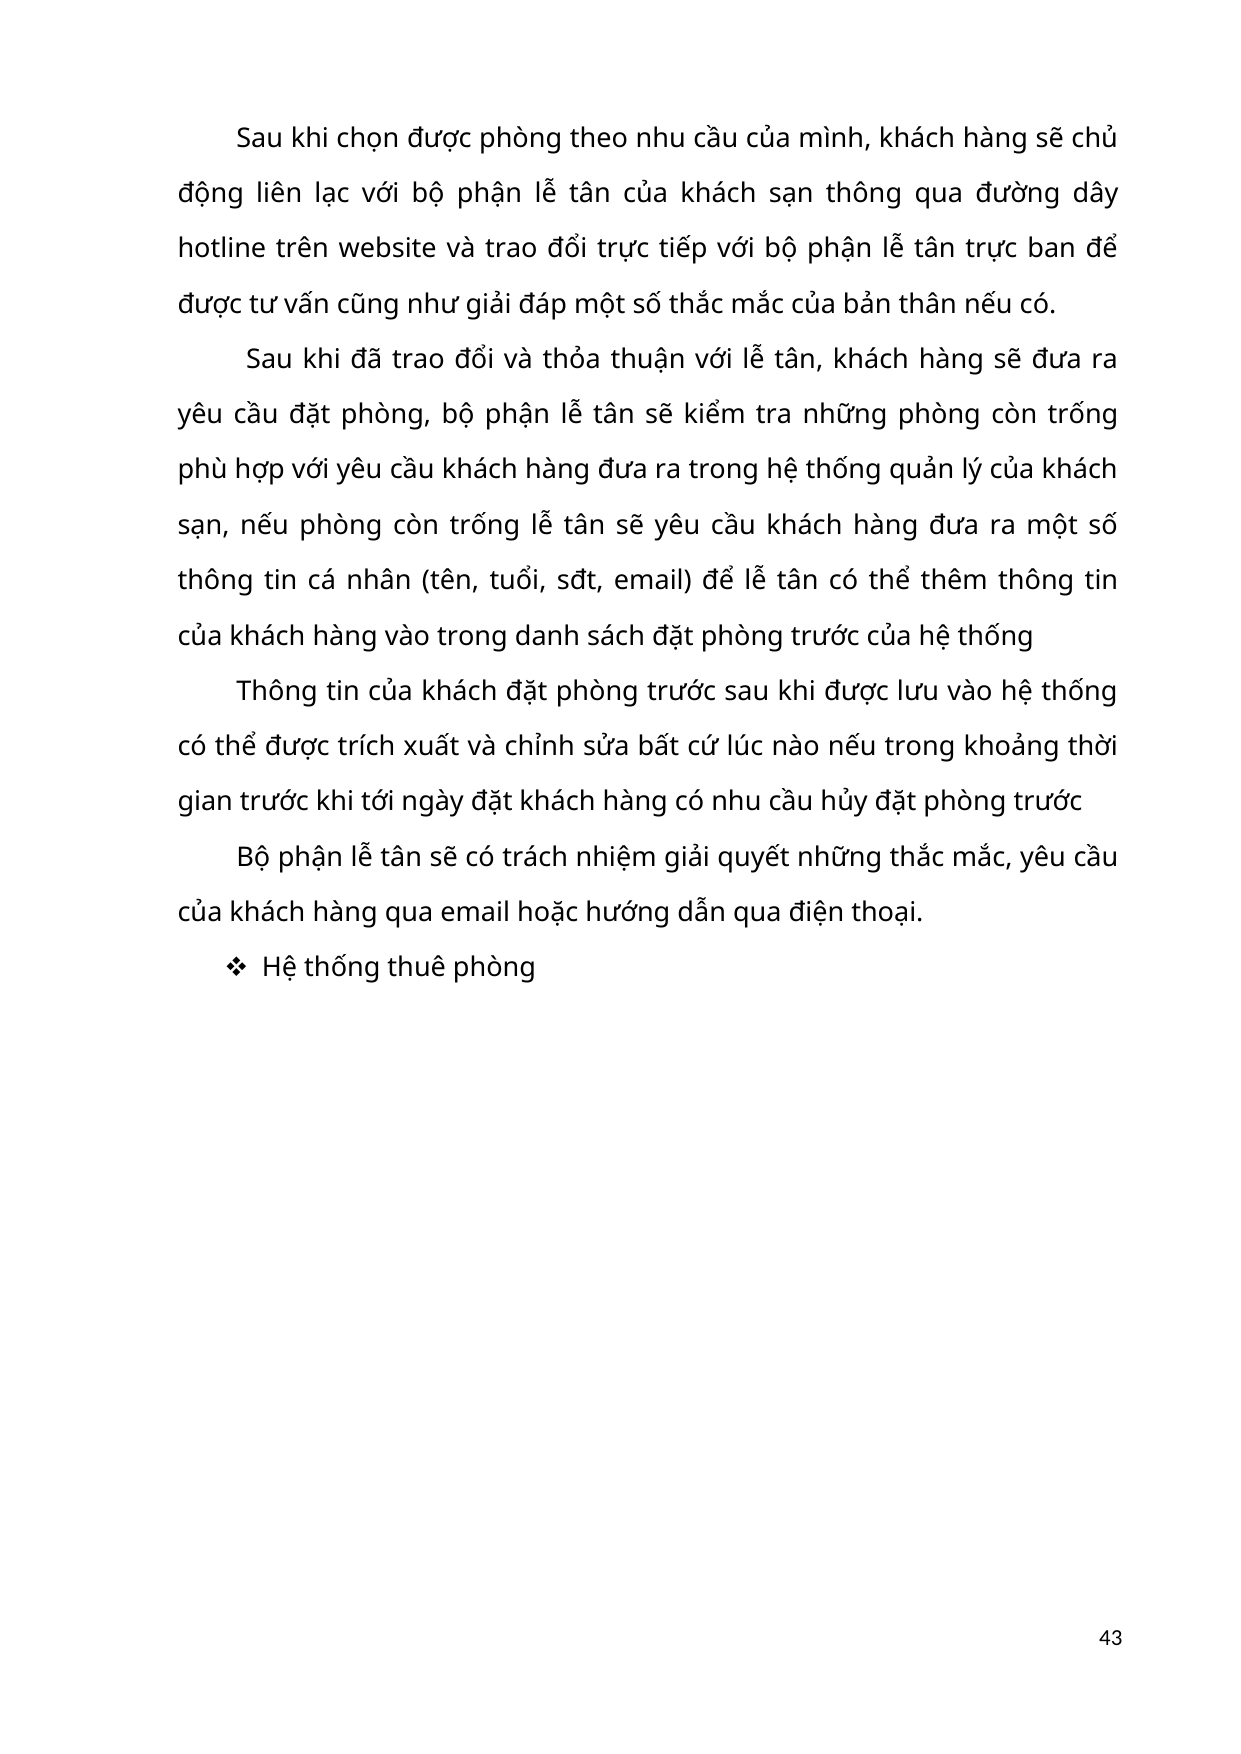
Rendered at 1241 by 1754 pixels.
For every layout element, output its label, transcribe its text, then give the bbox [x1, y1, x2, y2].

text Thông tin của khách đặt phòng trước sau khi được lưu vào hệ thống có thể được trích xuất và chỉnh sửa bất cứ lúc nào nếu trong khoảng thời gian trước khi tới ngày đặt khách hàng có nhu cầu hủy đặt phòng trước [177, 671, 1119, 819]
text Sau khi chọn được phòng theo nhu cầu của mình, khách hàng sẽ chủ động liên lạc với bộ phận lễ tân của khách sạn thông qua đường dây hotline trên website và trao đổi trực tiếp với bộ phận lễ tân trực ban để được tư vấn cũng như giải đáp một số thắc mắc của bản thân nếu có. [177, 118, 1119, 321]
text Sau khi đã trao đổi và thỏa thuận với lễ tân, khách hàng sẽ đưa ra yêu cầu đặt phòng, bộ phận lễ tân sẽ kiểm tra những phòng còn trống phù hợp với yêu cầu khách hàng đưa ra trong hệ thống quản lý của khách sạn, nếu phòng còn trống lễ tân sẽ yêu cầu khách hàng đưa ra một số thông tin cá nhân (tên, tuổi, sđt, email) để lễ tân có thể thêm thông tin của khách hàng vào trong danh sách đặt phòng trước của hệ thống [177, 339, 1119, 653]
text Bộ phận lễ tân sẽ có trách nhiệm giải quyết những thắc mắc, yêu cầu của khách hàng qua email hoặc hướng dẫn qua điện thoại. [177, 837, 1119, 929]
list Hệ thống thuê phòng [224, 948, 1122, 985]
